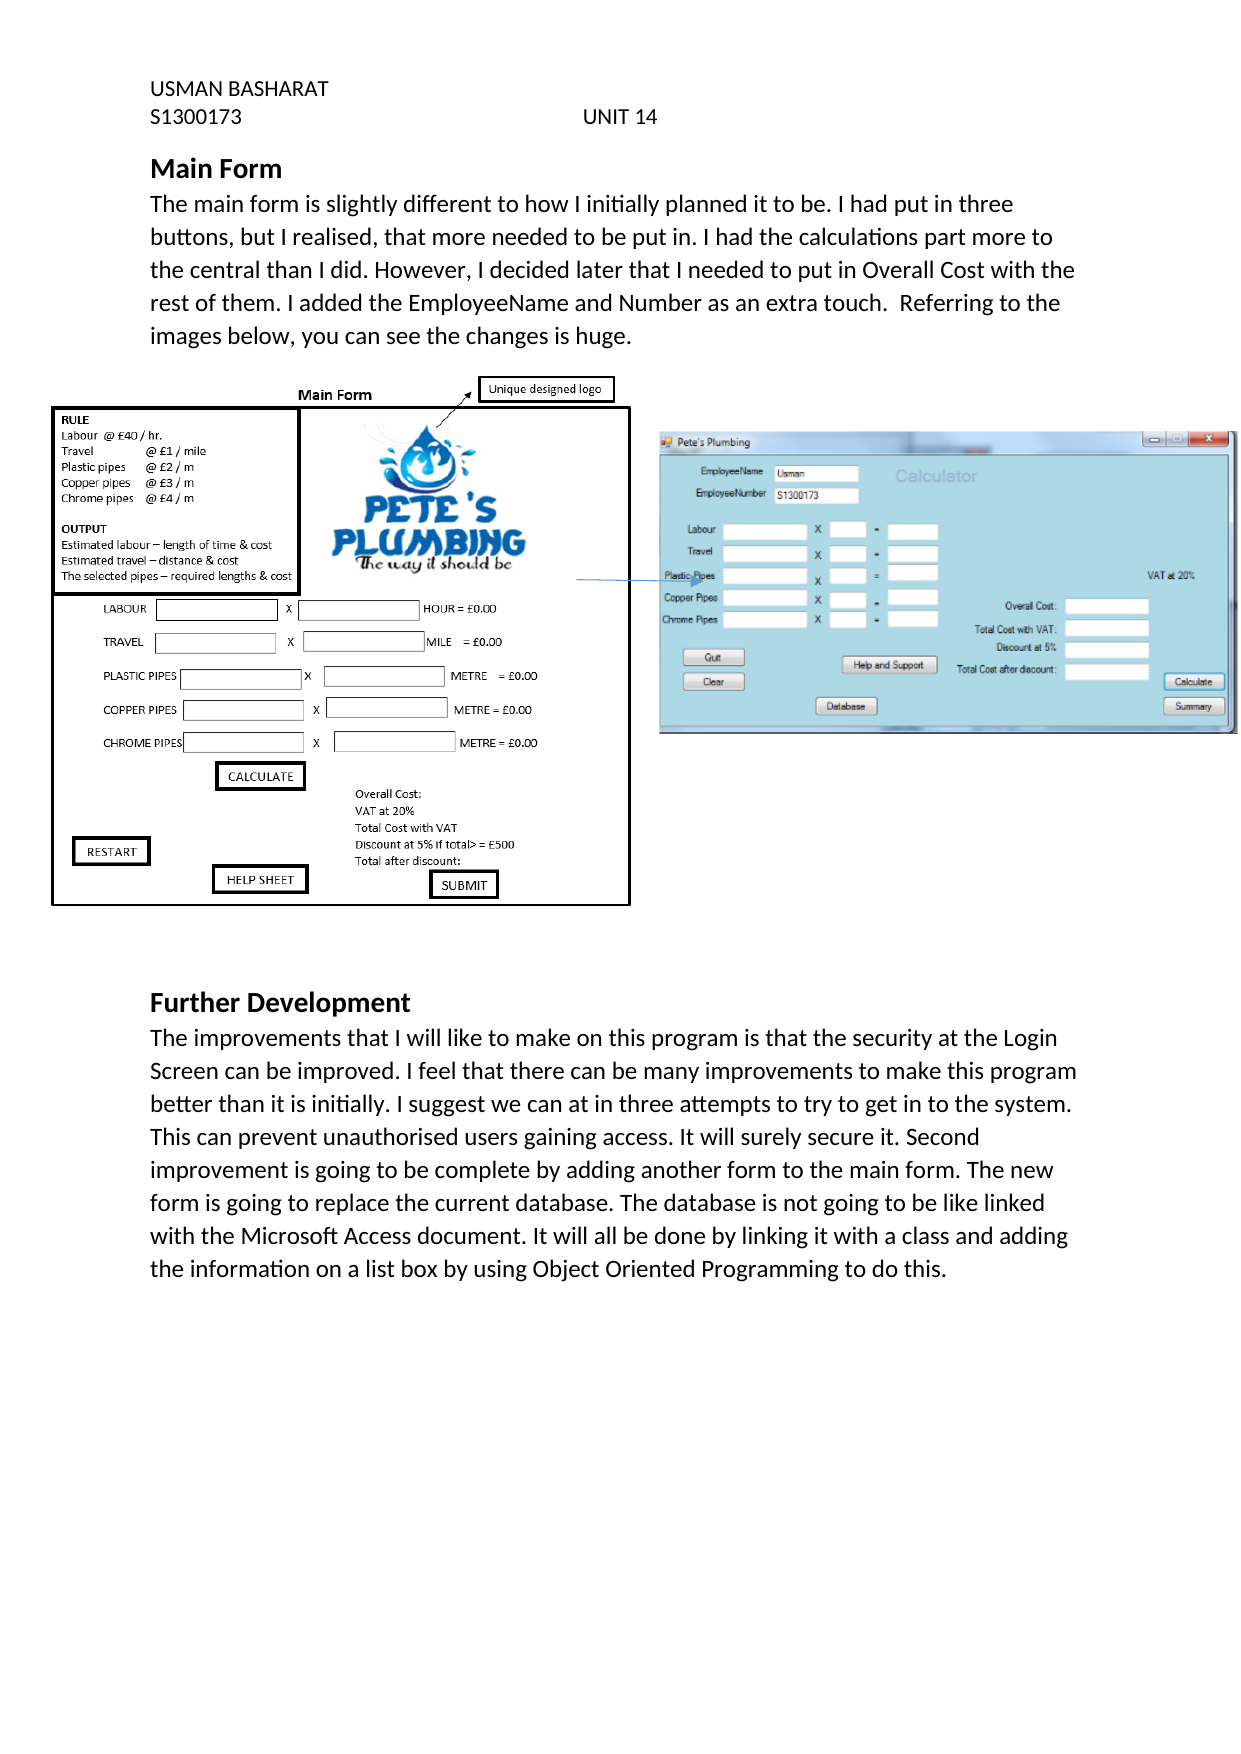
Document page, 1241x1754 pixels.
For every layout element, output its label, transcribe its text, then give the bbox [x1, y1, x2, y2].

text The main form is slightly different to how I initially planned it to be. I had put in three buttons, but I realised, that more needed to be put in. I had the calculations part more to the central than I did. However, I decided later that I needed to put in Overall Cost with the rest of them. I added the EmployeeName and Number as an extra touch. Referring to the images below, you can see the changes is huge. [150, 188, 1090, 351]
text Main Form [150, 150, 1090, 186]
text The improvements that I will like to make on this program is that the security at the Login Screen can be improved. I feel that there can be many improvements to make this program better than it is initially. I suggest we can at in three attempts to try to get in to the system. This can prevent unauthorised users gaining access. It will surely secure it. Second improvement is going to be complete by adding another form to the main form. The new form is going to replace the current database. The database is not going to be like linked with the Microsoft Access document. It will all be done by linking it with a class and adding the information on a list box by using Object Oriented Programming to do this. [150, 1022, 1090, 1283]
picture [18, 376, 649, 915]
text Further Development [150, 984, 1090, 1019]
picture [659, 431, 1238, 734]
